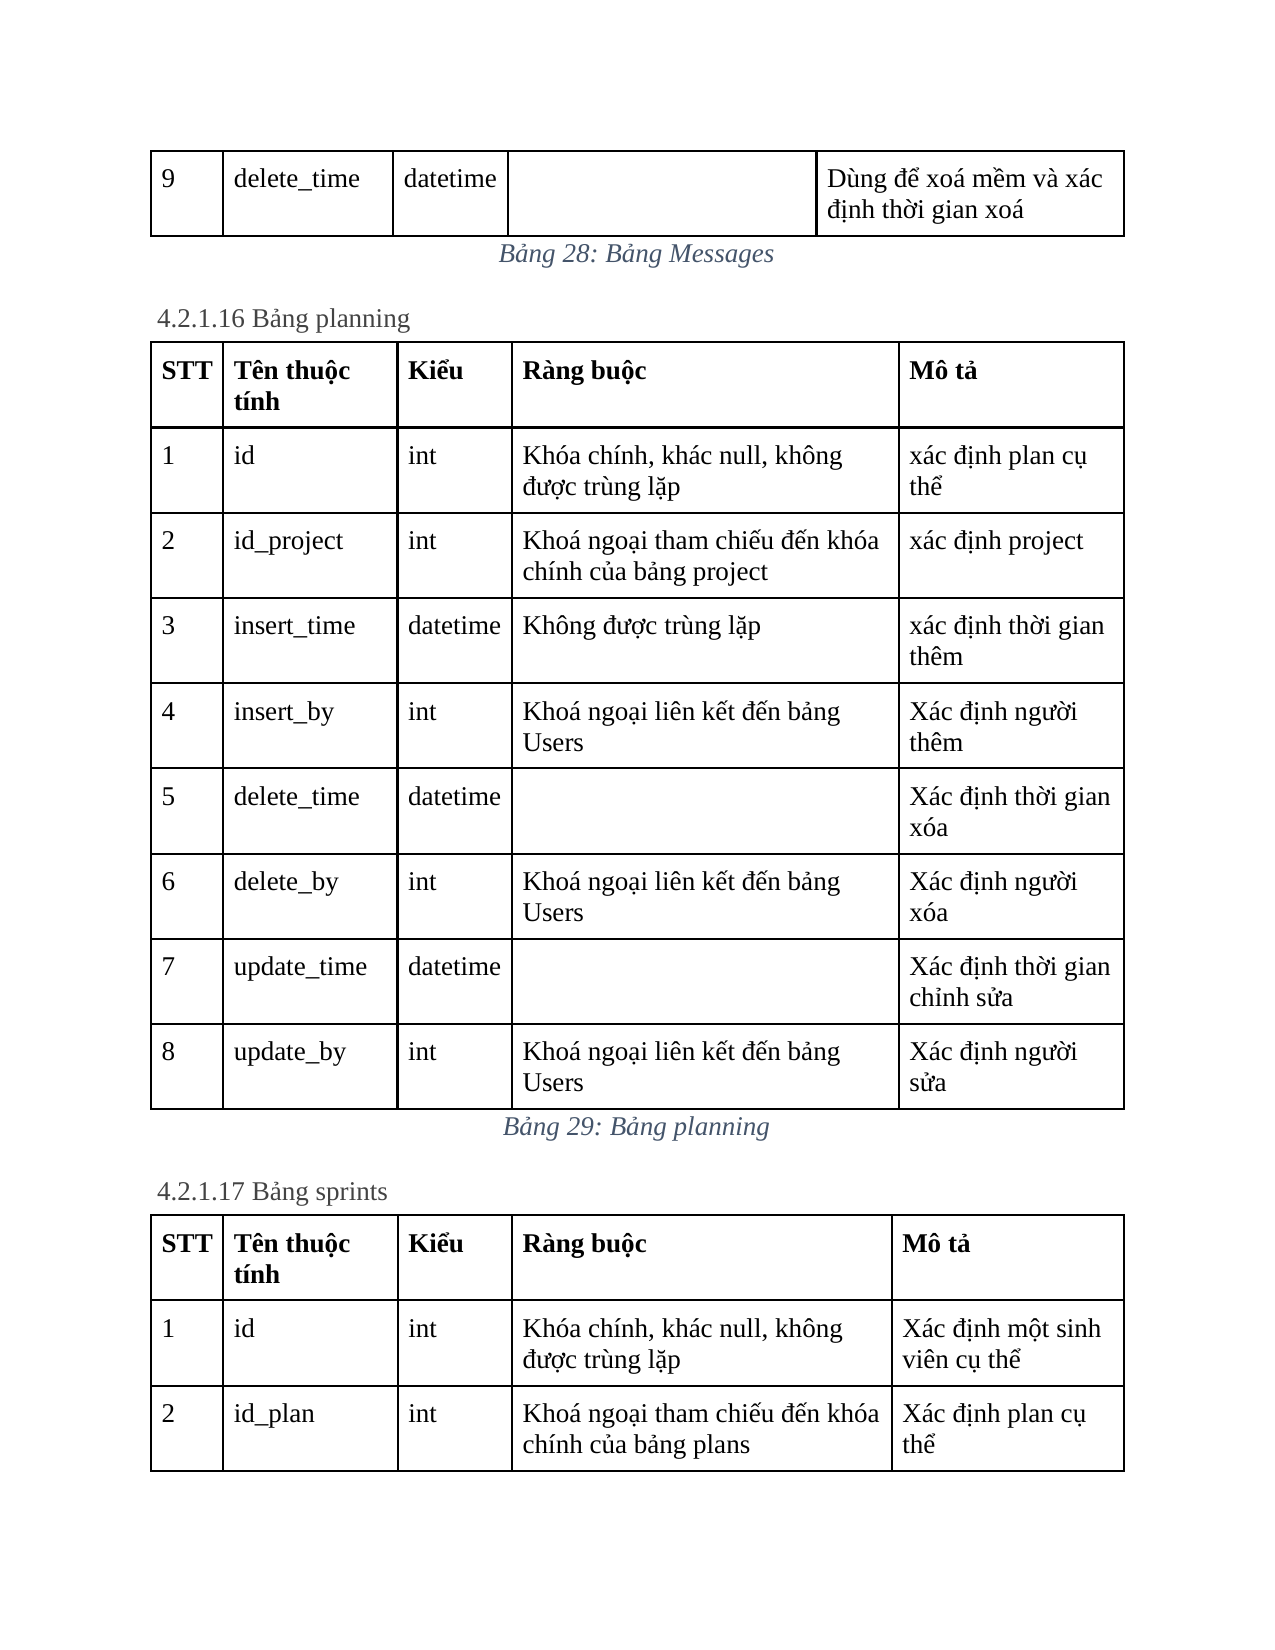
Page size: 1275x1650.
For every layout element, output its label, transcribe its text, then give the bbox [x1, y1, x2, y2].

table_cell int [399, 1301, 511, 1384]
table_cell insert_time [224, 599, 396, 682]
table_cell update_time [224, 940, 396, 1023]
table_header Mô tả [893, 1216, 1123, 1299]
table_cell datetime [399, 769, 511, 852]
table_cell id_plan [224, 1387, 397, 1470]
table_cell Dùng để xoá mềm và xác định thời gian xoá [818, 152, 1123, 235]
text Bảng 29: Bảng planning [150, 1110, 1125, 1141]
table_cell Khoá ngoại liên kết đến bảng Users [513, 684, 898, 767]
table_header Tên thuộc tính [224, 343, 396, 426]
table_cell 6 [152, 855, 222, 938]
table_header STT [152, 343, 222, 426]
table_cell Khoá ngoại liên kết đến bảng Users [513, 855, 898, 938]
table_cell xác định thời gian thêm [900, 599, 1123, 682]
table_cell 8 [152, 1025, 222, 1108]
table_cell Xác định một sinh viên cụ thể [893, 1301, 1123, 1384]
table_header Ràng buộc [513, 1216, 891, 1299]
table_cell Không được trùng lặp [513, 599, 898, 682]
table_cell Xác định người xóa [900, 855, 1123, 938]
table_cell 7 [152, 940, 222, 1023]
table_cell 5 [152, 769, 222, 852]
table_header Kiểu [399, 343, 511, 426]
table_cell 1 [152, 429, 222, 512]
table_header Ràng buộc [513, 343, 898, 426]
table_cell delete_by [224, 855, 396, 938]
table_cell 9 [152, 152, 222, 235]
table_cell int [399, 684, 511, 767]
table_cell [513, 769, 898, 852]
table_cell [513, 940, 898, 1023]
table_header Tên thuộc tính [224, 1216, 397, 1299]
table_cell 2 [152, 1387, 222, 1470]
table_cell Khoá ngoại tham chiếu đến khóa chính của bảng plans [513, 1387, 891, 1470]
table_cell Xác định người thêm [900, 684, 1123, 767]
table_cell id [224, 429, 396, 512]
table_cell int [399, 1025, 511, 1108]
table_cell 1 [152, 1301, 222, 1384]
table_cell update_by [224, 1025, 396, 1108]
table_cell Xác định thời gian xóa [900, 769, 1123, 852]
table_cell id [224, 1301, 397, 1384]
table_cell xác định project [900, 514, 1123, 597]
table_cell int [399, 429, 511, 512]
table_header Mô tả [900, 343, 1123, 426]
table_header Kiểu [399, 1216, 511, 1299]
table_cell id_project [224, 514, 396, 597]
table_header STT [152, 1216, 222, 1299]
table_cell 3 [152, 599, 222, 682]
subtitle 4.2.1.16 Bảng planning [150, 302, 1125, 333]
subtitle 4.2.1.17 Bảng sprints [150, 1175, 1125, 1206]
table_cell Khóa chính, khác null, không được trùng lặp [513, 1301, 891, 1384]
table_cell int [399, 855, 511, 938]
table_cell [509, 152, 815, 235]
table_cell Khoá ngoại tham chiếu đến khóa chính của bảng project [513, 514, 898, 597]
text Bảng 28: Bảng Messages [150, 237, 1125, 268]
table_cell Khóa chính, khác null, không được trùng lặp [513, 429, 898, 512]
table_cell int [399, 514, 511, 597]
table_cell int [399, 1387, 511, 1470]
table_cell Xác định thời gian chỉnh sửa [900, 940, 1123, 1023]
table_cell datetime [399, 599, 511, 682]
table_cell datetime [399, 940, 511, 1023]
table_cell datetime [394, 152, 507, 235]
table_cell 2 [152, 514, 222, 597]
table_cell insert_by [224, 684, 396, 767]
table_cell xác định plan cụ thể [900, 429, 1123, 512]
table_cell Xác định plan cụ thể [893, 1387, 1123, 1470]
table_cell delete_time [224, 152, 392, 235]
table_cell Khoá ngoại liên kết đến bảng Users [513, 1025, 898, 1108]
table_cell delete_time [224, 769, 396, 852]
table_cell Xác định người sửa [900, 1025, 1123, 1108]
table_cell 4 [152, 684, 222, 767]
